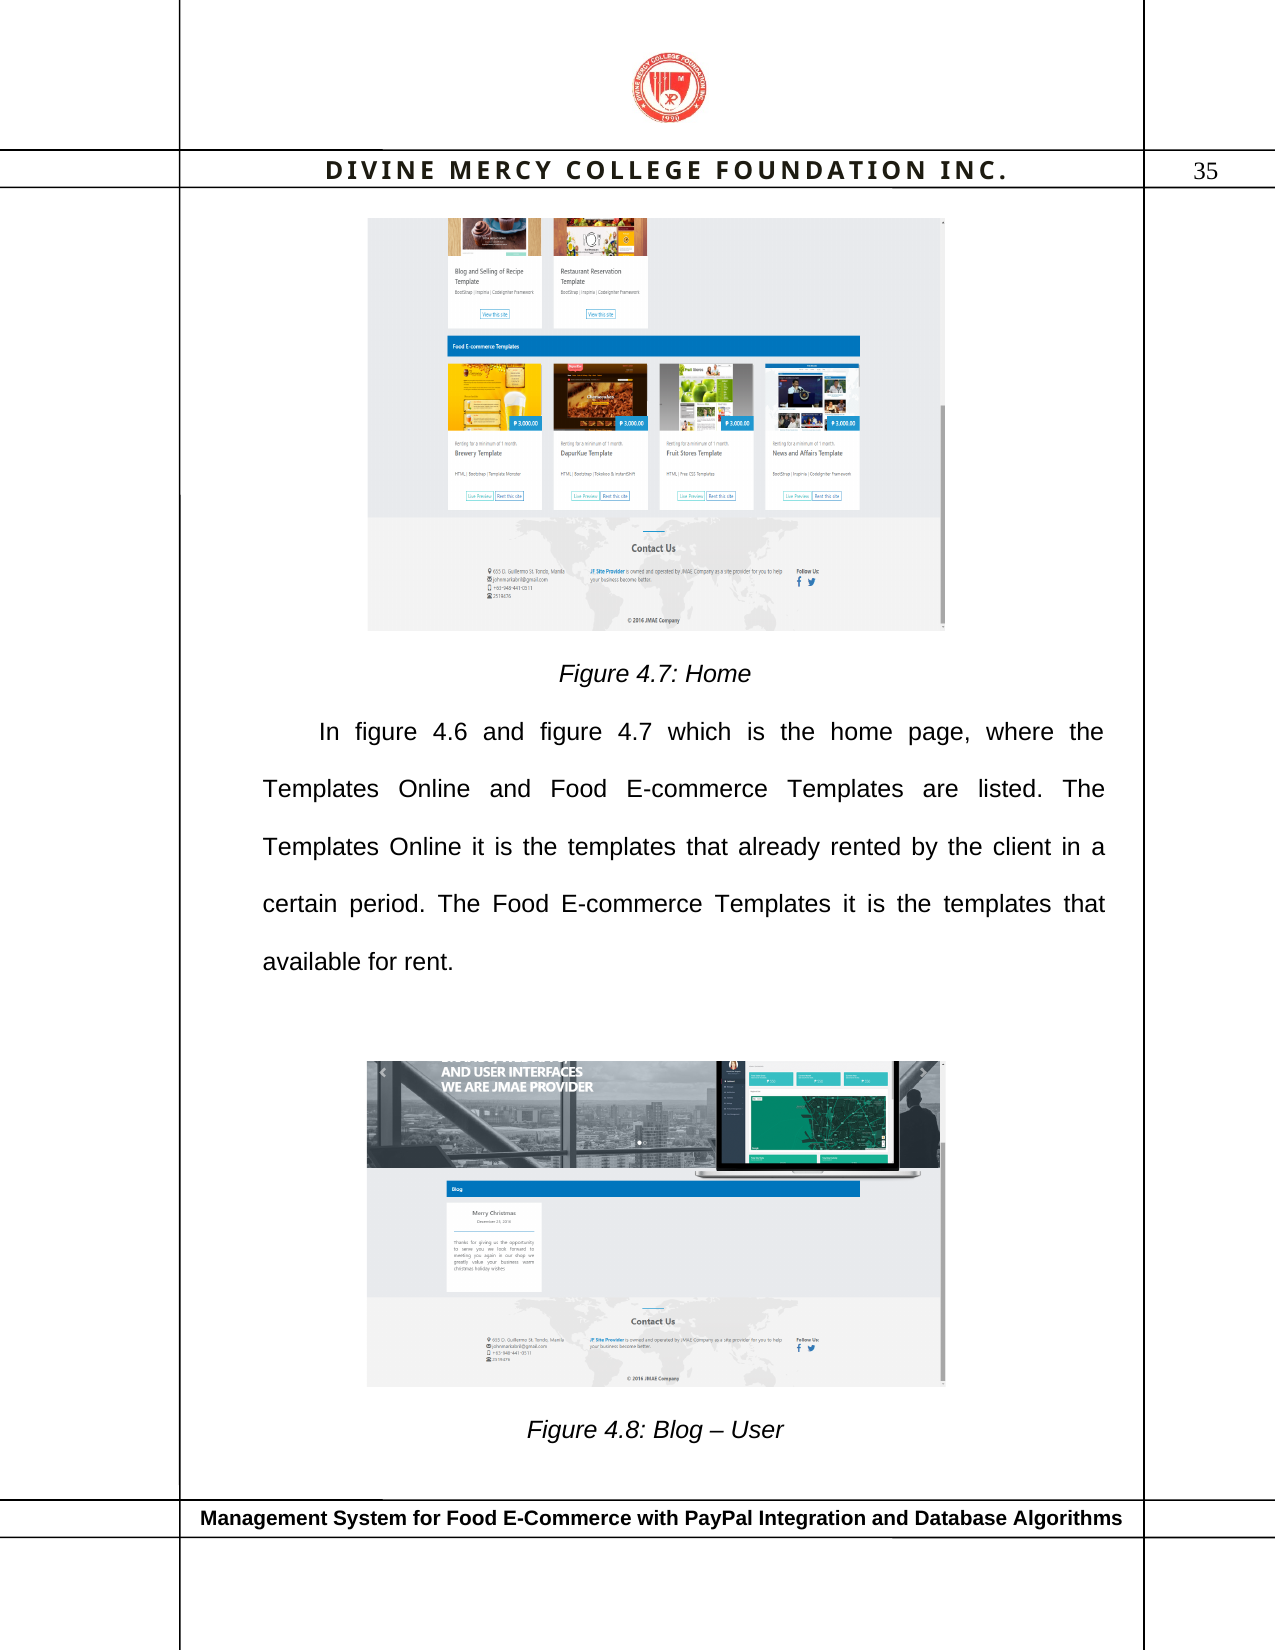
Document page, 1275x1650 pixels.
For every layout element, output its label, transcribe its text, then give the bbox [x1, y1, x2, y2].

text Figure 4.8: Blog – User [206, 1415, 1106, 1444]
picture [367, 218, 945, 631]
picture [366, 1061, 946, 1387]
text In figure 4.6 and figure 4.7 which is the home page, where the Templates Online and Food E-commerce Templates are listed. The Templates Online it is the templates that already rented by the client in a certain period. The Food E-commerce Templates it is the templates that available for rent. [262, 717, 1106, 975]
text Figure 4.7: Home [206, 659, 1106, 688]
picture [632, 52, 709, 123]
